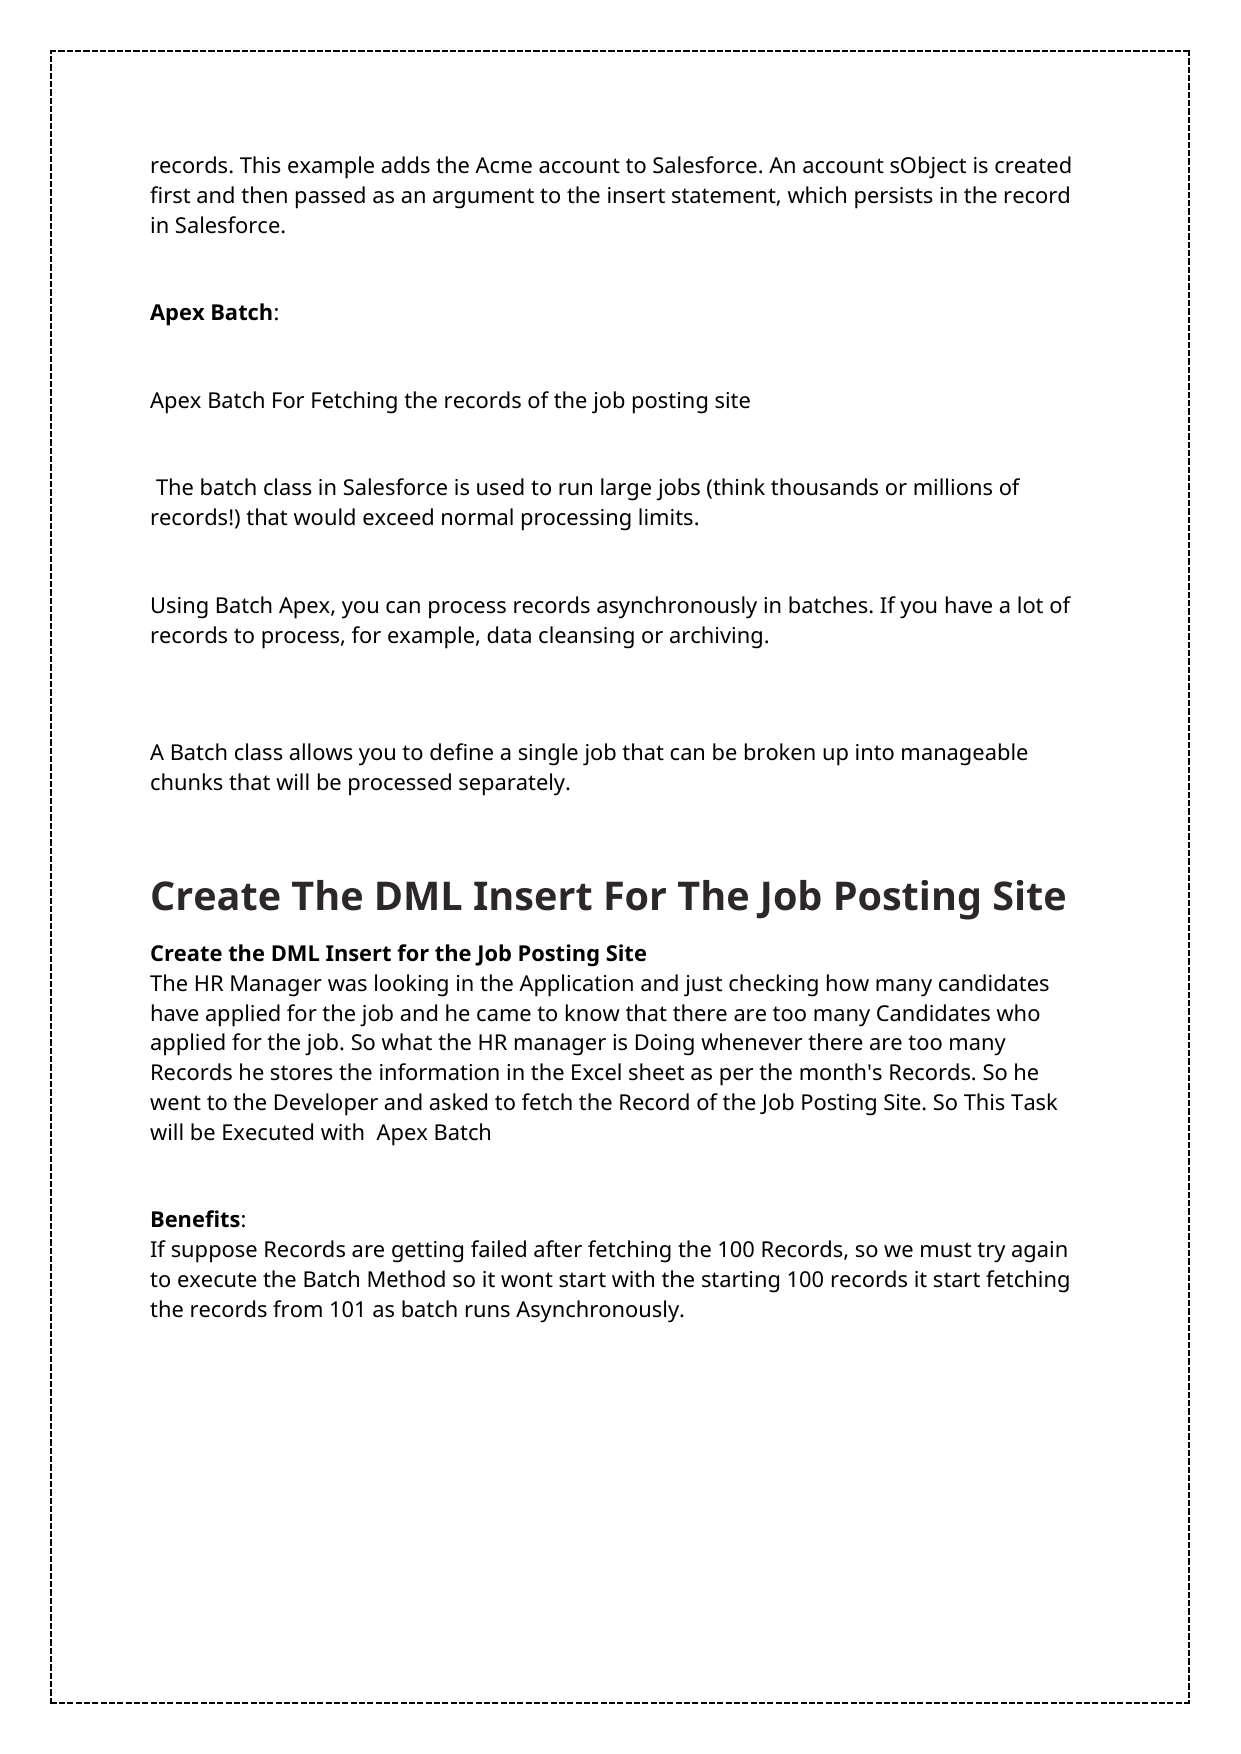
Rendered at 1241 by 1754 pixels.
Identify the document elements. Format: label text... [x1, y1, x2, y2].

text The HR Manager was looking in the Application and just checking how many candidates have applied for the job and he came to know that there are too many Candidates who applied for the job. So what the HR manager is Doing whenever there are too many Records he stores the information in the Excel sheet as per the month's Records. So he went to the Developer and asked to fetch the Record of the Job Posting Site. So This Task will be Executed with Apex Batch [150, 968, 1090, 1147]
text The batch class in Salesforce is used to run large jobs (think thousands or millions of records!) that would exceed normal processing limits. [150, 472, 1090, 532]
text Benefits: [150, 1204, 1090, 1234]
subtitle Create The DML Insert For The Job Posting Site [150, 822, 1090, 922]
text If suppose Records are getting failed after fetching the 100 Records, so we must try again to execute the Batch Method so it wont start with the starting 100 records it start fetching the records from 101 as batch runs Asynchronously. [150, 1234, 1090, 1323]
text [150, 150, 1090, 239]
text A Batch class allows you to define a single job that can be broken up into manageable chunks that will be processed separately. [150, 737, 1090, 797]
text Using Batch Apex, you can process records asynchronously in batches. If you have a lot of records to process, for example, data cleansing or archiving. [150, 590, 1090, 649]
text Create the DML Insert for the Job Posting Site [150, 938, 1090, 968]
text Apex Batch For Fetching the records of the job posting site [150, 385, 1090, 414]
text Apex Batch: [150, 297, 1090, 327]
